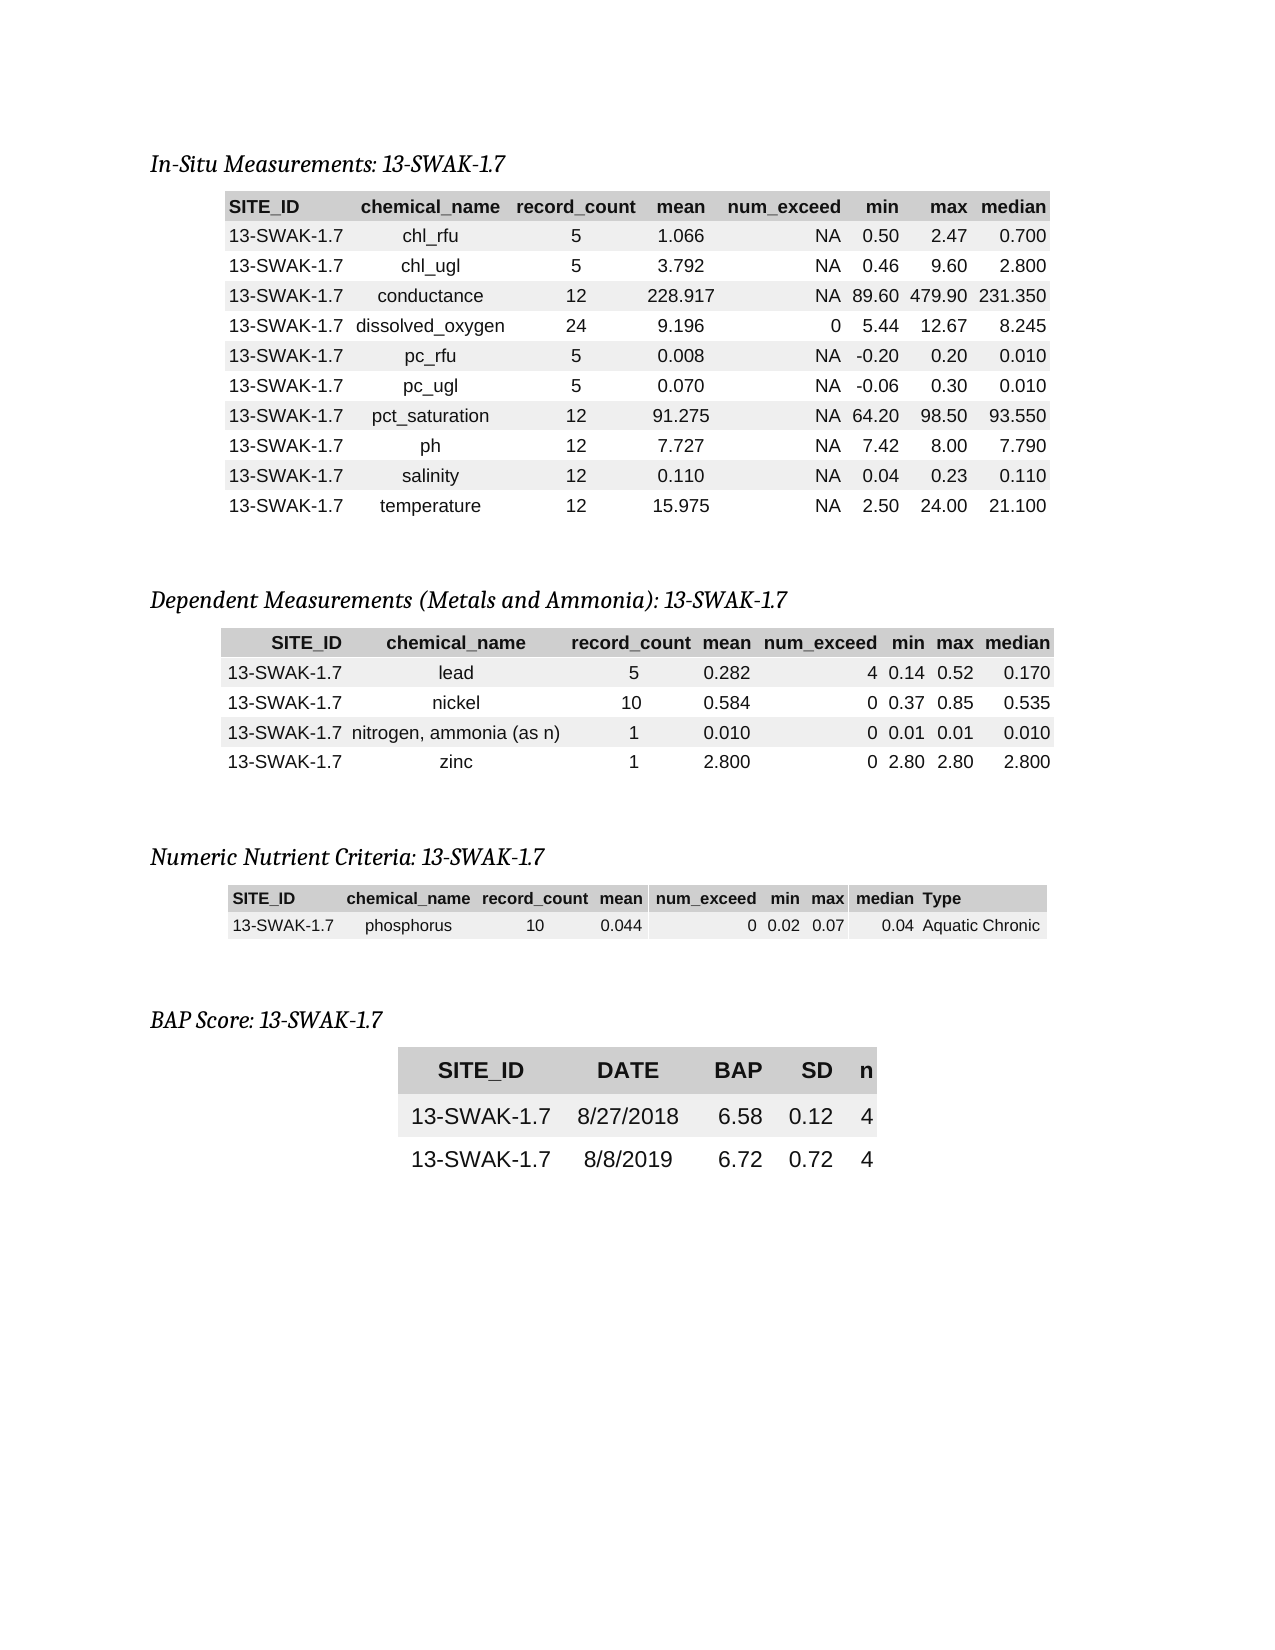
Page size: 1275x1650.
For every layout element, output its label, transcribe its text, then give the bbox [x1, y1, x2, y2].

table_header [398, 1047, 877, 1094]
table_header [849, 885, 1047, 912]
text Dependent Measurements (Metals and Ammonia): 13-SWAK-1.7 [150, 586, 1125, 615]
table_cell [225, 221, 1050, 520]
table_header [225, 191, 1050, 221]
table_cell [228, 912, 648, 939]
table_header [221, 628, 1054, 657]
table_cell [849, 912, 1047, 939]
text Numeric Nutrient Criteria: 13-SWAK-1.7 [150, 843, 1125, 872]
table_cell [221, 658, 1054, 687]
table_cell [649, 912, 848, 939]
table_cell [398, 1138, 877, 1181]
text BAP Score: 13-SWAK-1.7 [150, 1006, 1125, 1034]
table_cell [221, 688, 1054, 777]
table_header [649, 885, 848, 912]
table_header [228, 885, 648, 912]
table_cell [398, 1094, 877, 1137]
text In-Situ Measurements: 13-SWAK-1.7 [150, 150, 1125, 179]
